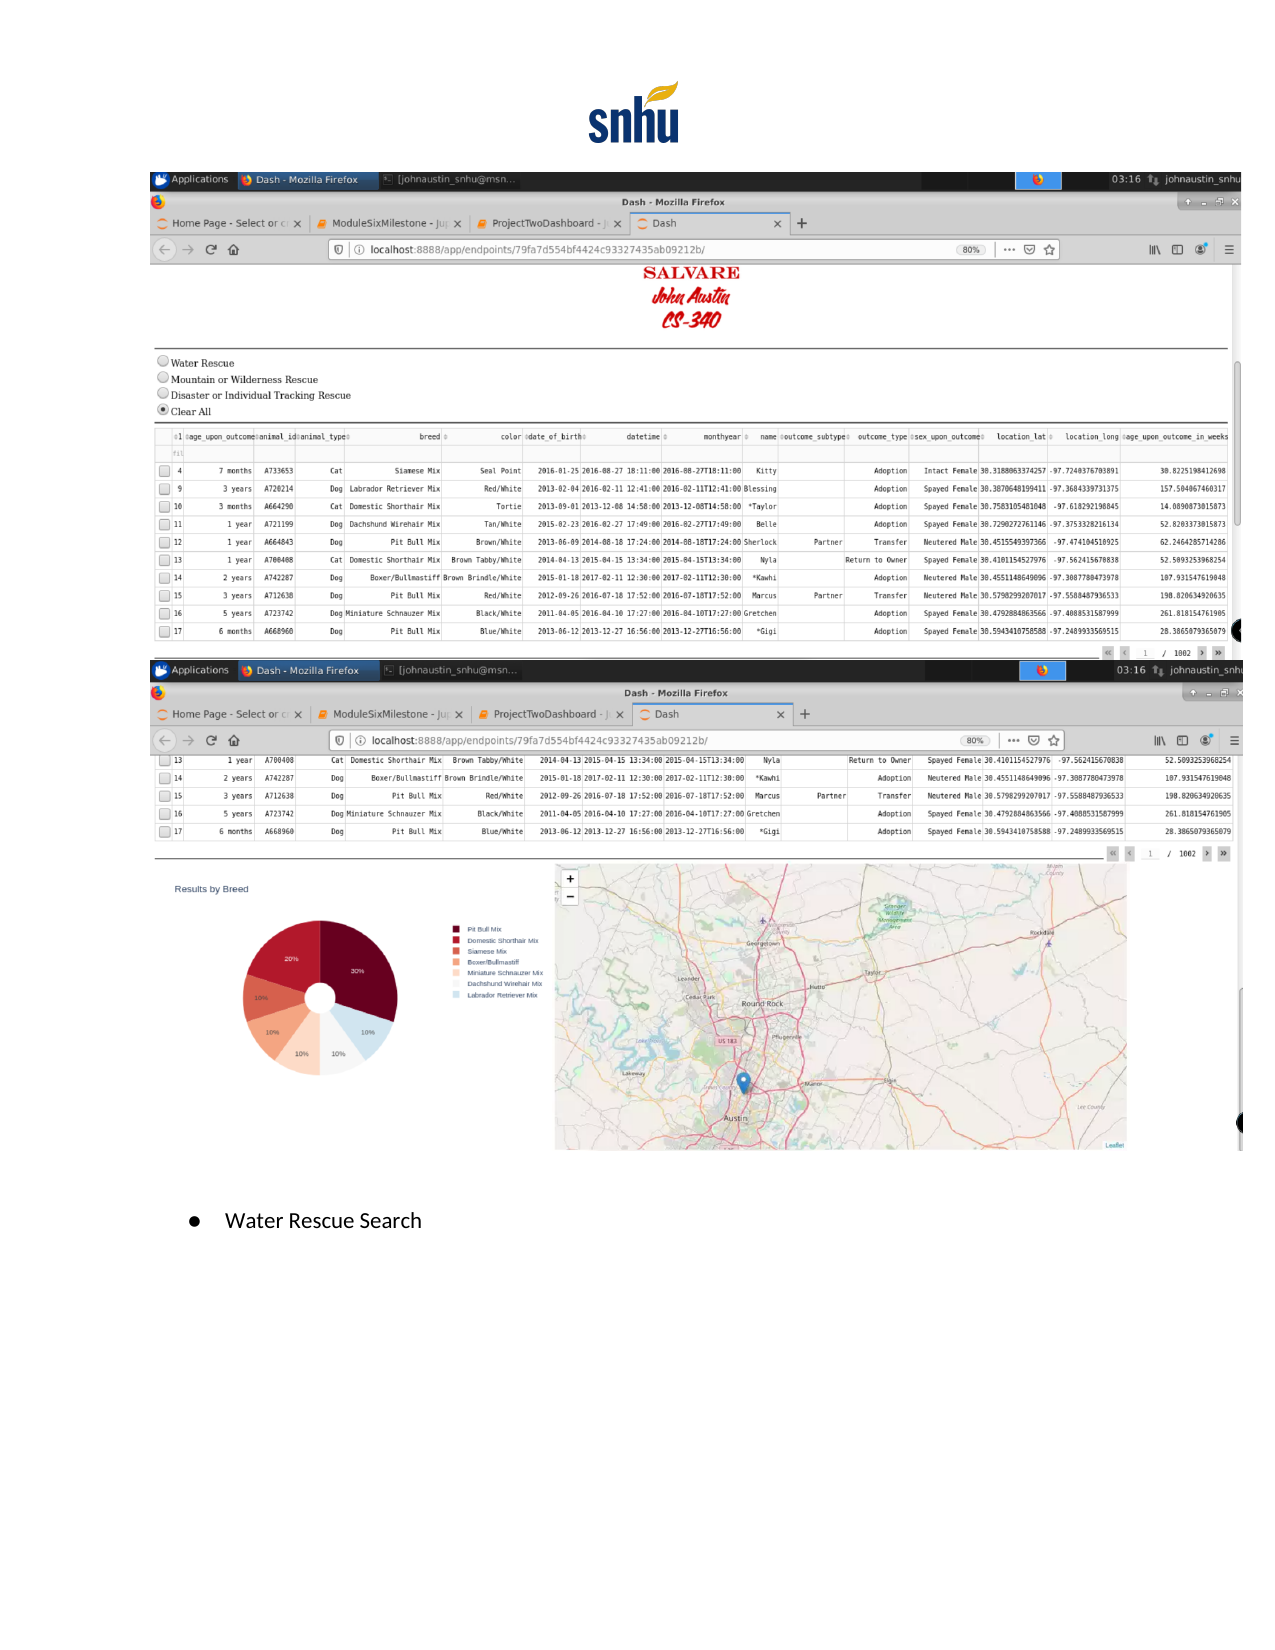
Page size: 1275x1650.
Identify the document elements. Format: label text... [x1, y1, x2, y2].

picture [568, 75, 707, 152]
list Water Rescue Search [187, 1207, 1125, 1234]
picture [150, 172, 1243, 1151]
